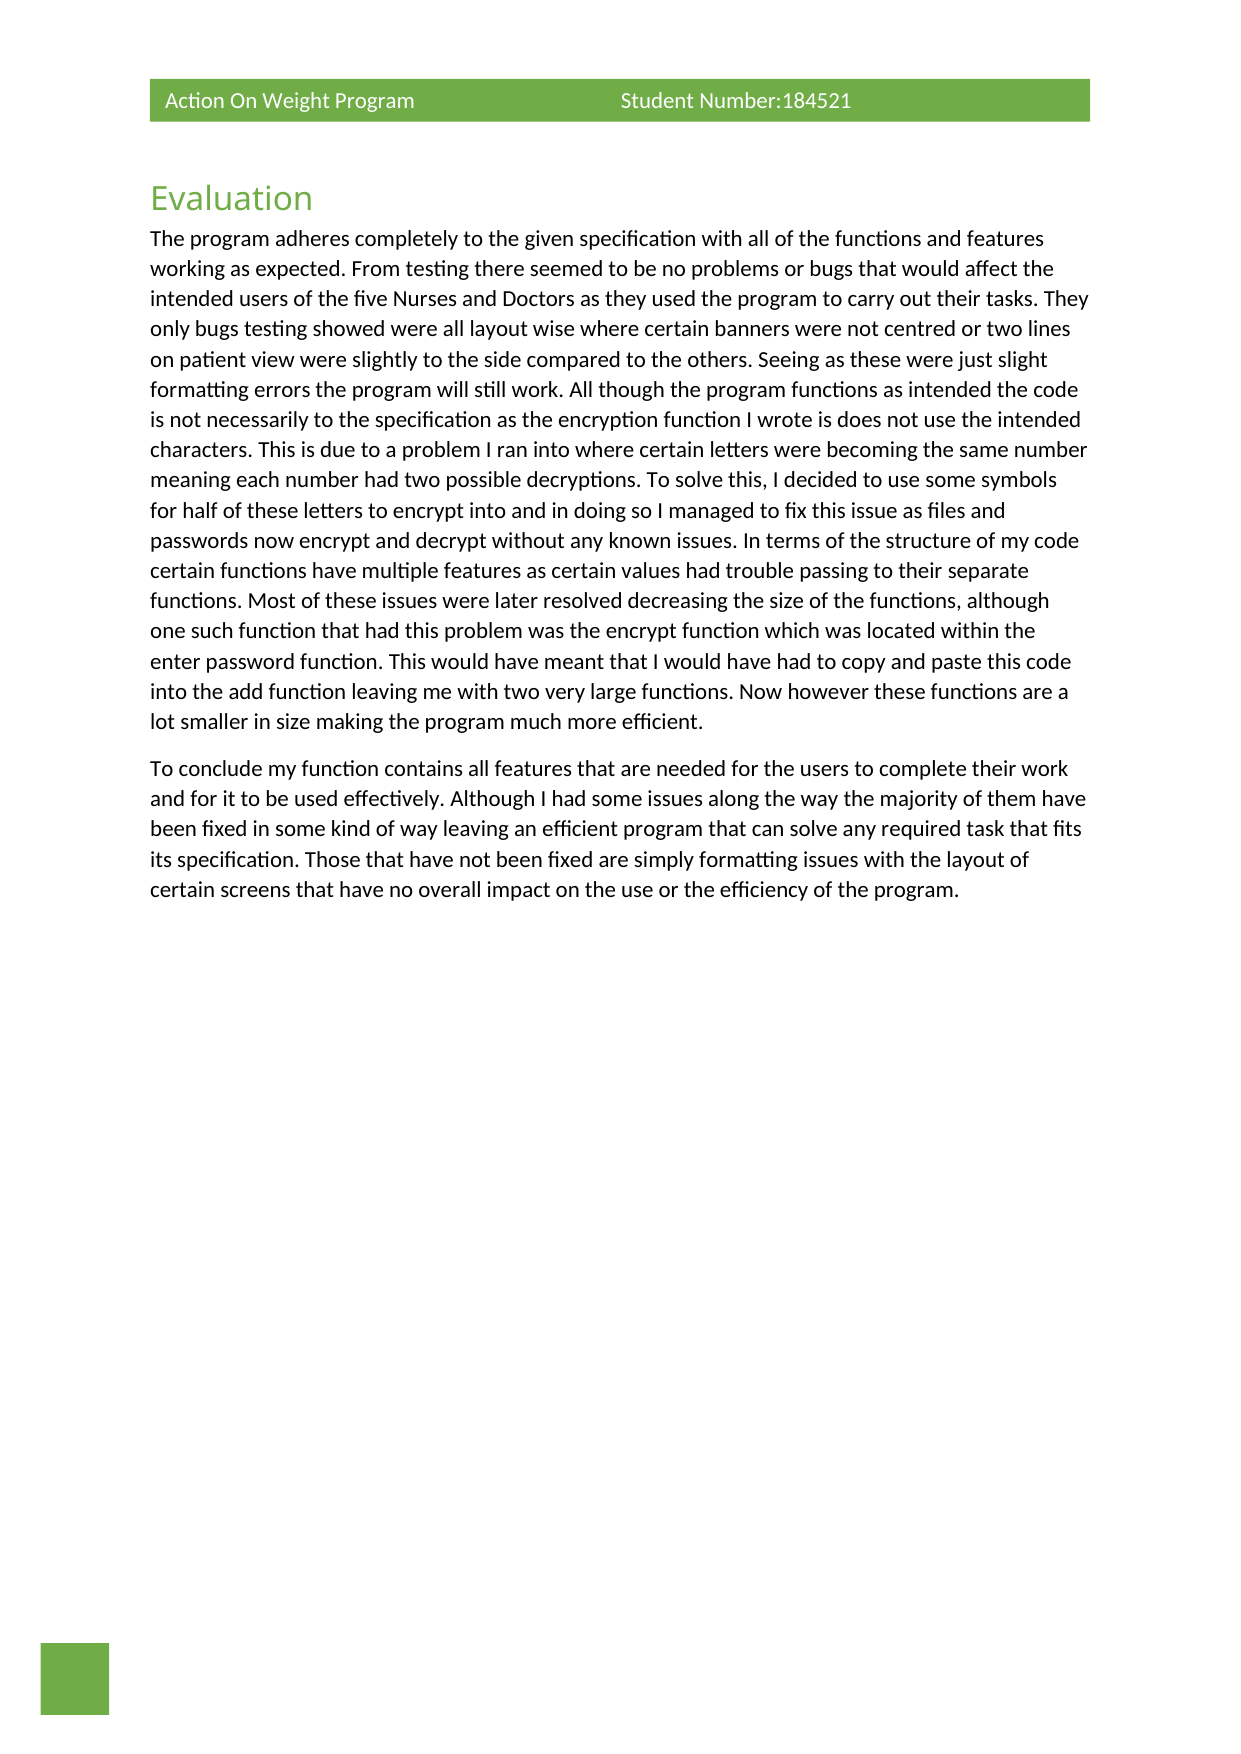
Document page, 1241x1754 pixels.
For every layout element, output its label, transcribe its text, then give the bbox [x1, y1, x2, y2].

text To conclude my function contains all features that are needed for the users to complete their work and for it to be used effectively. Although I had some issues along the way the majority of them have been fixed in some kind of way leaving an efficient program that can solve any required task that fits its specification. Those that have not been fixed are simply formatting issues with the layout of certain screens that have no overall impact on the use or the efficiency of the program. [150, 754, 1090, 903]
text The program adheres completely to the given specification with all of the functions and features working as expected. From testing there seemed to be no problems or bugs that would affect the intended users of the five Nurses and Doctors as they used the program to carry out their tasks. They only bugs testing showed were all layout wise where certain banners were not centred or two lines on patient view were slightly to the side compared to the others. Seeing as these were just slight formatting errors the program will still work. All though the program functions as intended the code is not necessarily to the specification as the encryption function I wrote is does not use the intended characters. This is due to a problem I ran into where certain letters were becoming the same number meaning each number had two possible decryptions. To solve this, I decided to use some symbols for half of these letters to encrypt into and in doing so I managed to fix this issue as files and passwords now encrypt and decrypt without any known issues. In terms of the structure of my code certain functions have multiple features as certain values had trouble passing to their separate functions. Most of these issues were later resolved decreasing the size of the functions, although one such function that had this problem was the encrypt function which was located within the enter password function. This would have meant that I would have had to copy and paste this code into the add function leaving me with two very large functions. Now however these functions are a lot smaller in size making the program much more efficient. [150, 224, 1090, 735]
subtitle Evaluation [150, 175, 1090, 220]
